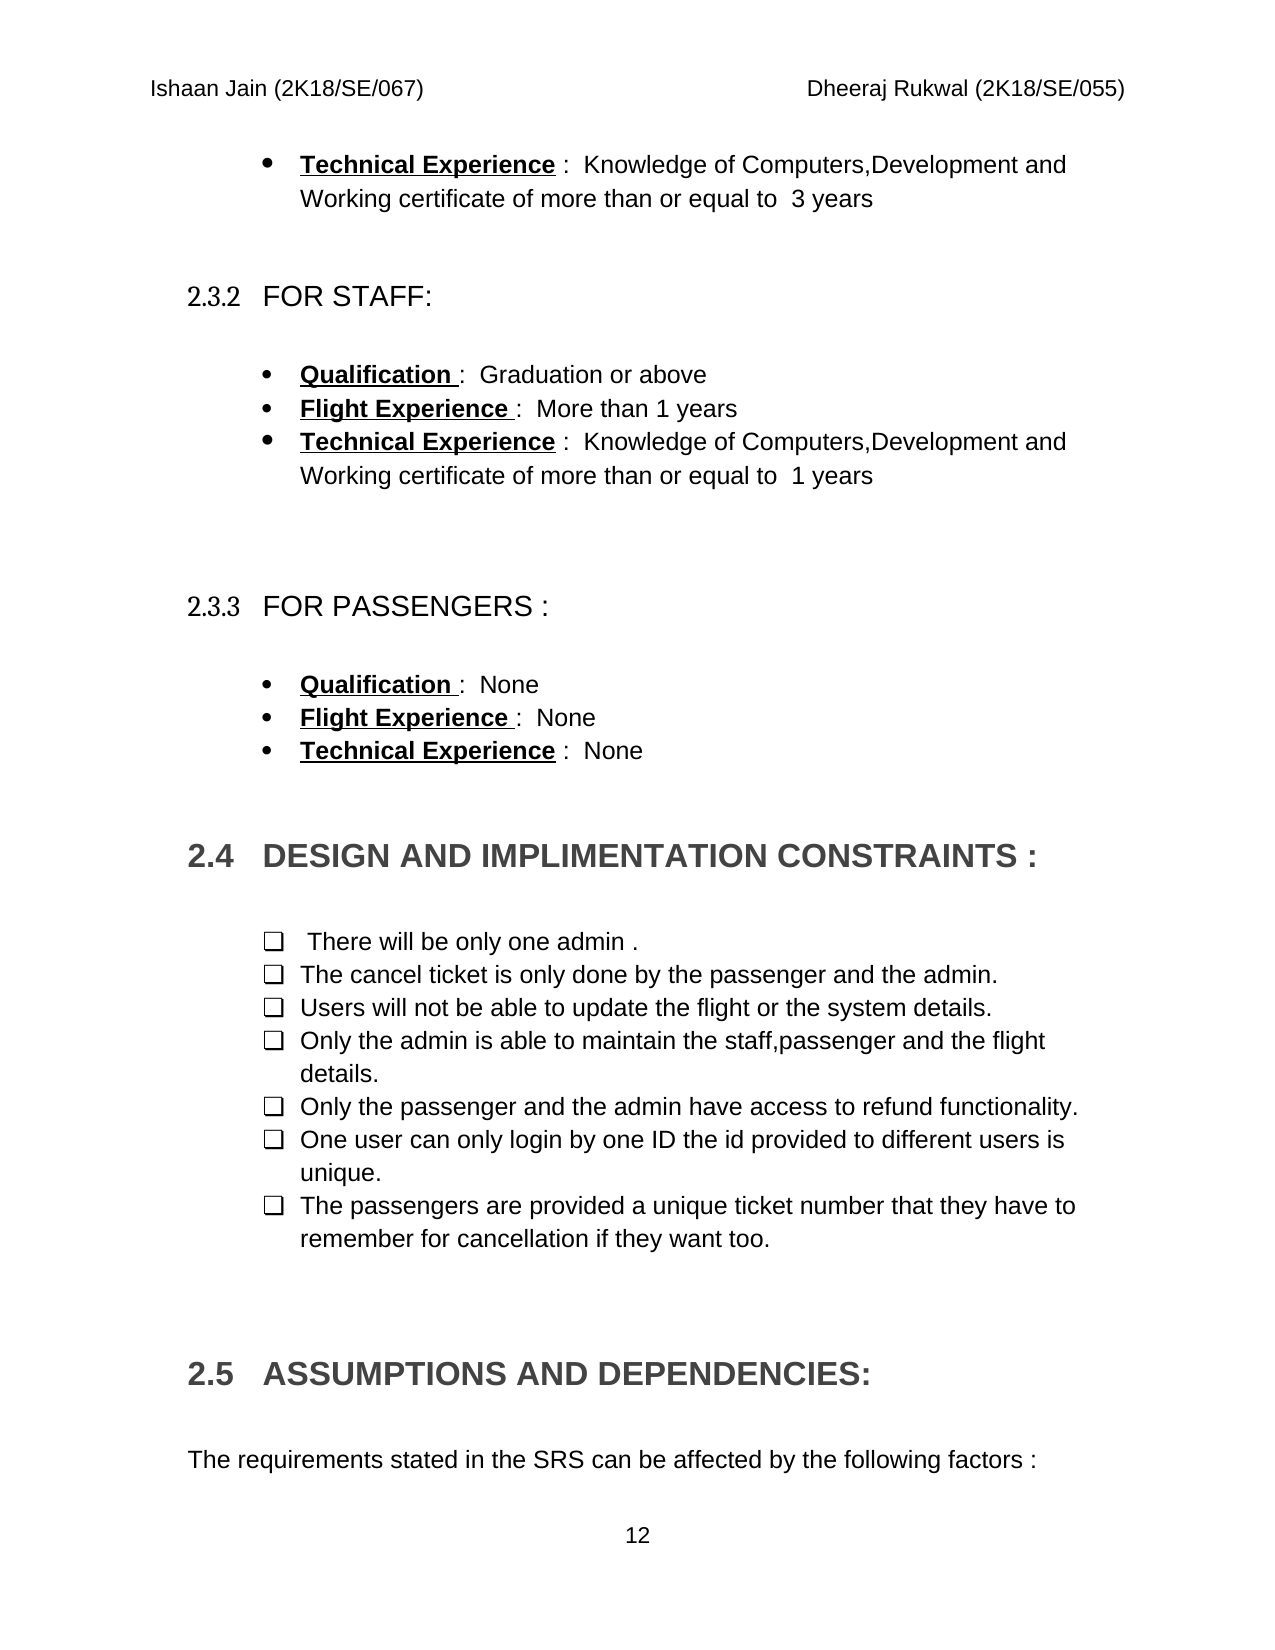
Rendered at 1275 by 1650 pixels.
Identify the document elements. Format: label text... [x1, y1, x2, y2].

list The cancel ticket is only done by the passenger and the admin. [262, 960, 1125, 989]
list Flight Experience : None [262, 703, 1125, 732]
list Technical Experience : None [262, 736, 1125, 765]
subtitle DESIGN AND IMPLIMENTATION CONSTRAINTS : [187, 836, 1125, 874]
list Technical Experience : Knowledge of Computers,Development and Working certificate of more than or equal to 1 years [262, 427, 1125, 489]
list Qualification : Graduation or above [262, 360, 1125, 389]
subtitle FOR STAFF: [187, 279, 1125, 314]
text The requirements stated in the SRS can be affected by the following factors : [150, 1445, 1125, 1473]
list The passengers are provided a unique ticket number that they have to remember for cancellation if they want too. [262, 1191, 1125, 1253]
list One user can only login by one ID the id provided to different users is unique. [262, 1125, 1125, 1187]
subtitle ASSUMPTIONS AND DEPENDENCIES: [187, 1354, 1125, 1392]
subtitle FOR PASSENGERS : [187, 589, 1125, 624]
list Technical Experience : Knowledge of Computers,Development and Working certificate of more than or equal to 3 years [262, 150, 1125, 213]
list Qualification : None [262, 670, 1125, 699]
list Users will not be able to update the flight or the system details. [262, 993, 1125, 1022]
list There will be only one admin . [262, 927, 1125, 956]
list Flight Experience : More than 1 years [262, 393, 1125, 422]
list Only the admin is able to maintain the staff,passenger and the flight details. [262, 1026, 1125, 1088]
list Only the passenger and the admin have access to refund functionality. [262, 1092, 1125, 1121]
